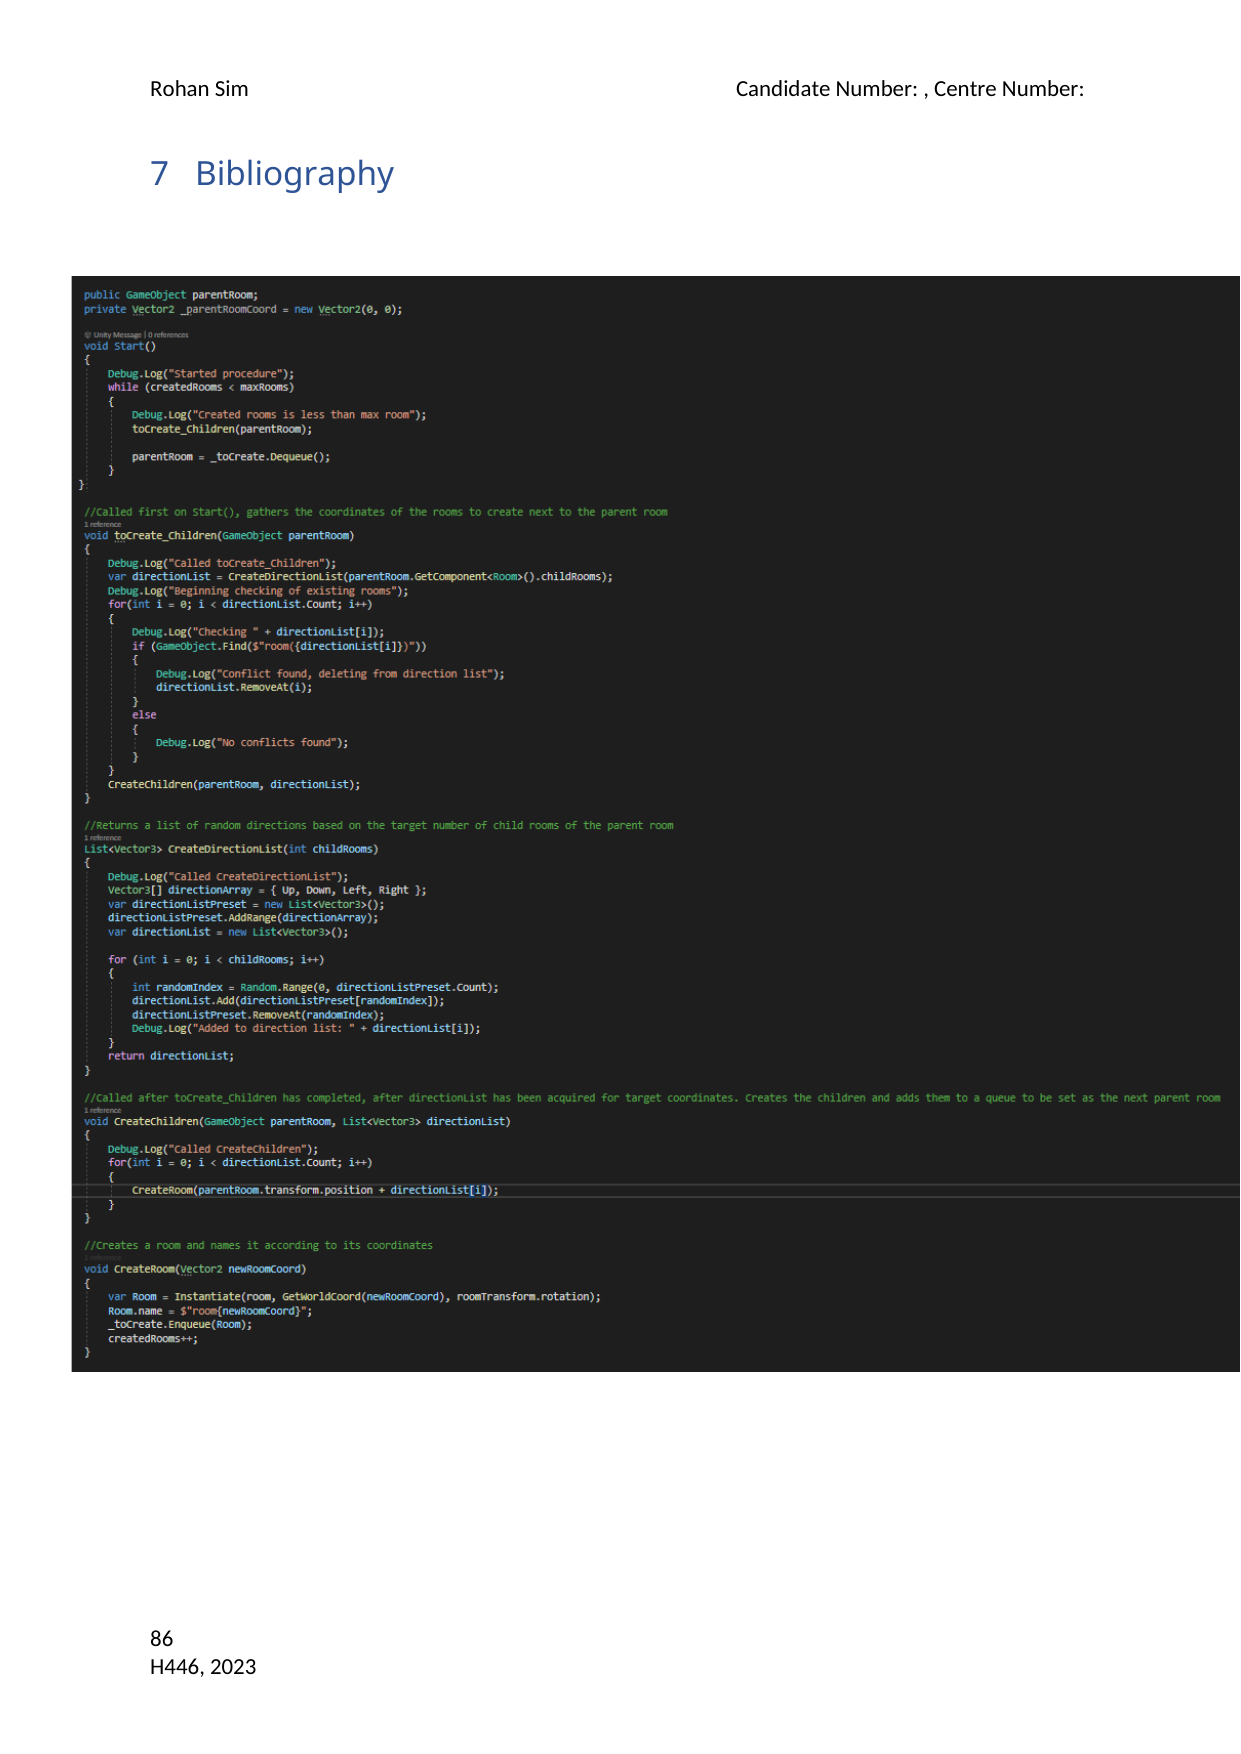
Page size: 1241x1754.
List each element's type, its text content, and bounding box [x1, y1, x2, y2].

picture [71, 276, 1240, 1372]
subtitle Bibliography [150, 150, 1090, 195]
